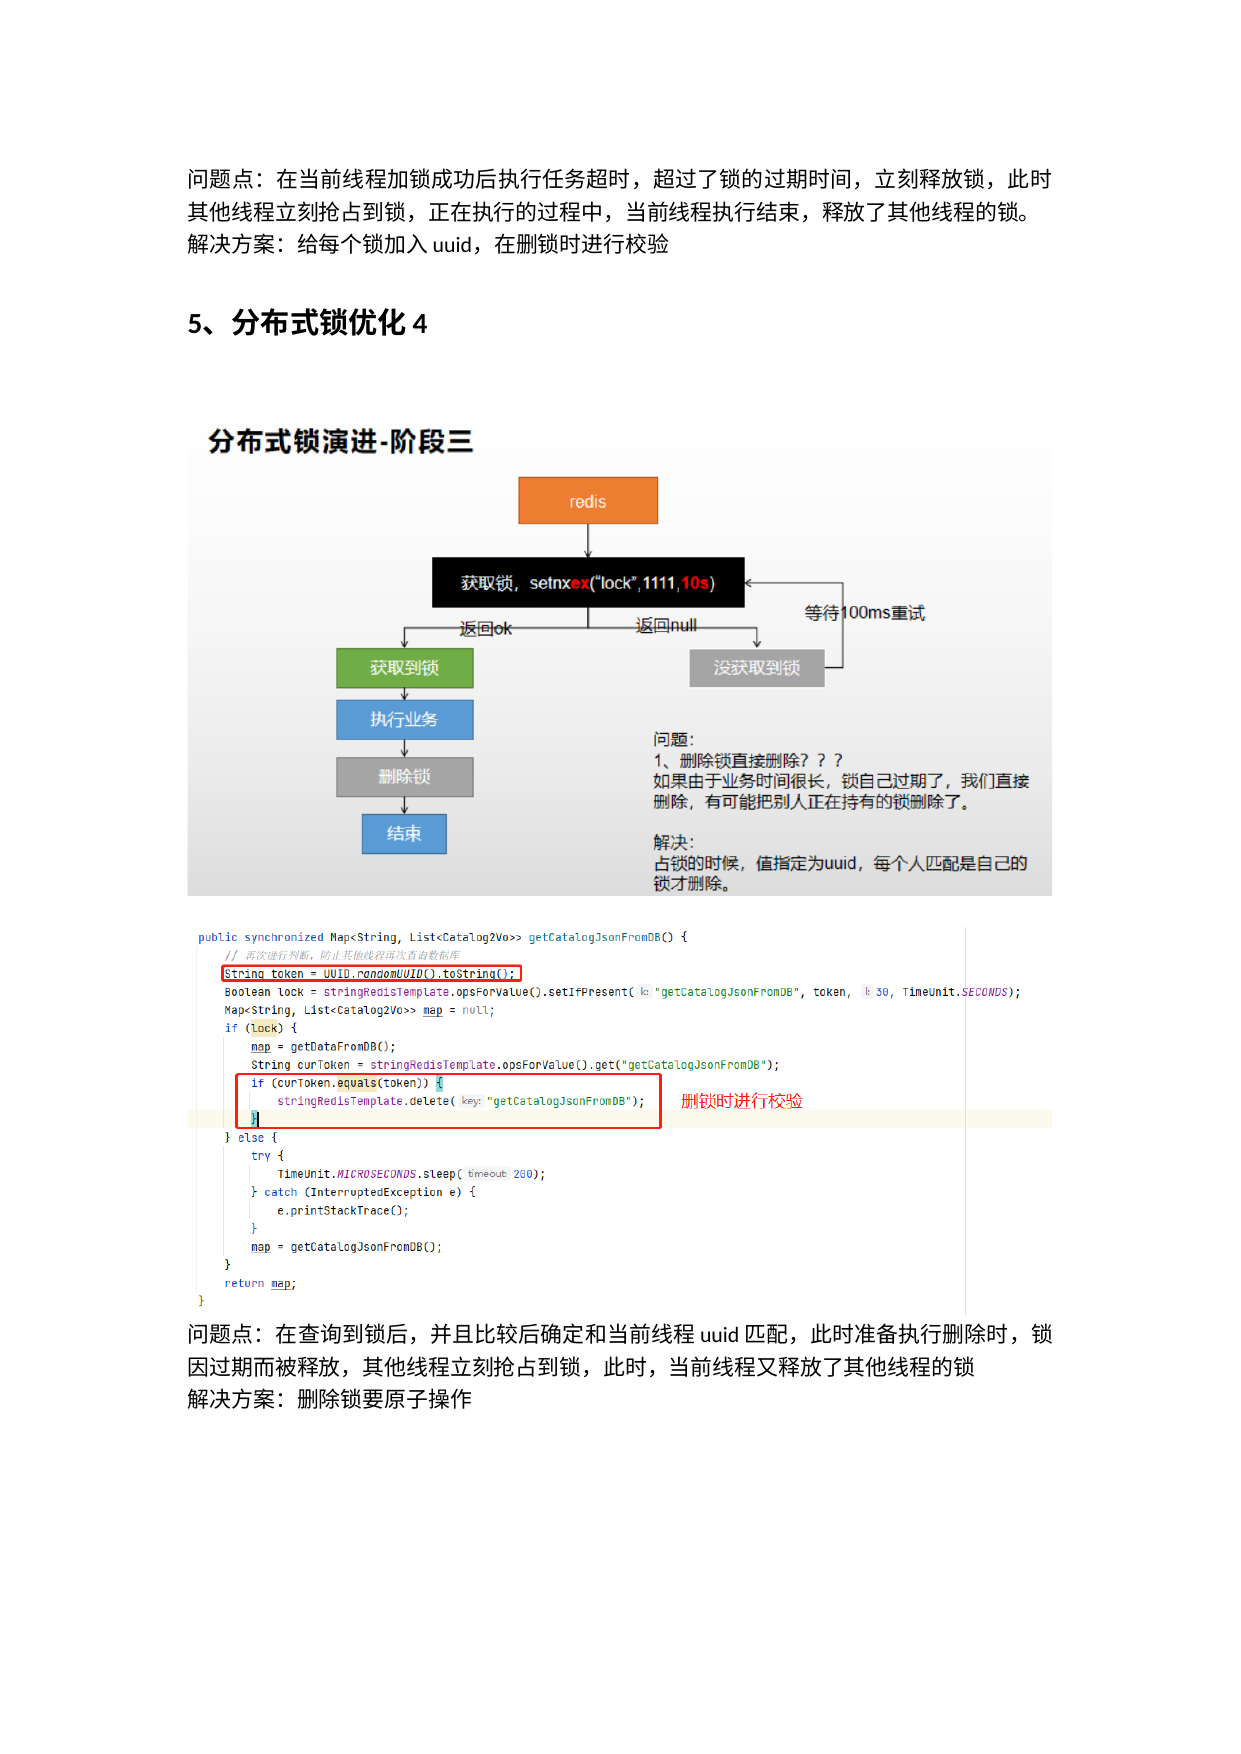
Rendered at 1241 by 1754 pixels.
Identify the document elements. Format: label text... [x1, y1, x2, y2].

picture [187, 407, 1053, 896]
subtitle 分布式锁优化4 [187, 289, 1053, 354]
text 问题点：在查询到锁后，并且比较后确定和当前线程uuid匹配，此时准备执行删除时，锁因过期而被释放，其他线程立刻抢占到锁，此时，当前线程又释放了其他线程的锁 [187, 1317, 1053, 1382]
text 解决方案：删除锁要原子操作 [187, 1382, 1053, 1414]
text 问题点：在当前线程加锁成功后执行任务超时，超过了锁的过期时间，立刻释放锁，此时其他线程立刻抢占到锁，正在执行的过程中，当前线程执行结束，释放了其他线程的锁。 [187, 162, 1053, 227]
picture [187, 927, 1053, 1315]
text 解决方案：给每个锁加入uuid，在删锁时进行校验 [187, 227, 1053, 259]
